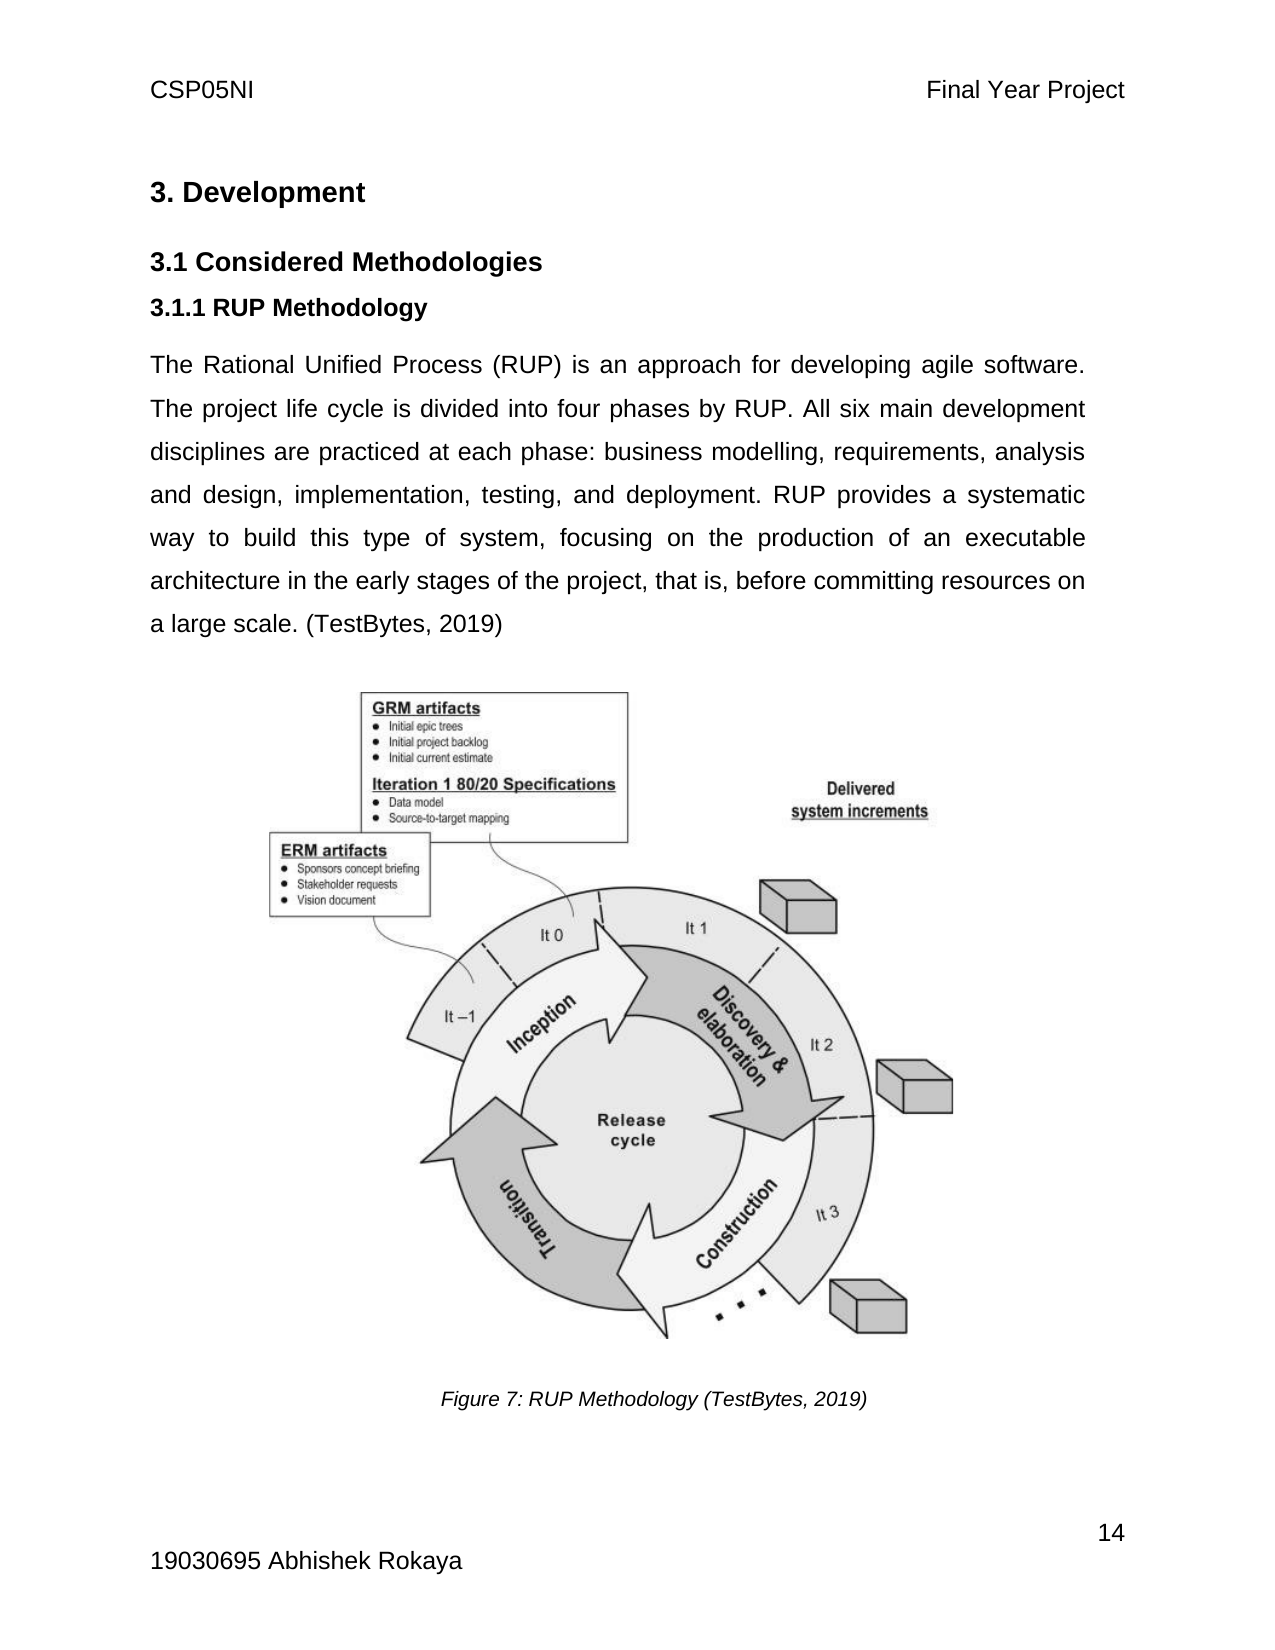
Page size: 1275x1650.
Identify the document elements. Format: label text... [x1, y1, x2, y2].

subtitle 3. Development [150, 175, 1125, 208]
text 3.1.1 RUP Methodology [150, 293, 1125, 322]
subtitle 3.1 Considered Methodologies [150, 246, 1125, 277]
text The Rational Unified Process (RUP) is an approach for developing agile software. The project life cycle is divided into four phases by RUP. All six main development disciplines are practiced at each phase: business modelling, requirements, analysis and design, implementation, testing, and deployment. RUP provides a systematic way to build this type of system, focusing on the production of an executable architecture in the early stages of the project, that is, before committing resources on a large scale. [150, 351, 1087, 638]
text Figure 7: RUP Methodology [375, 1386, 1125, 1410]
picture [269, 692, 954, 1339]
